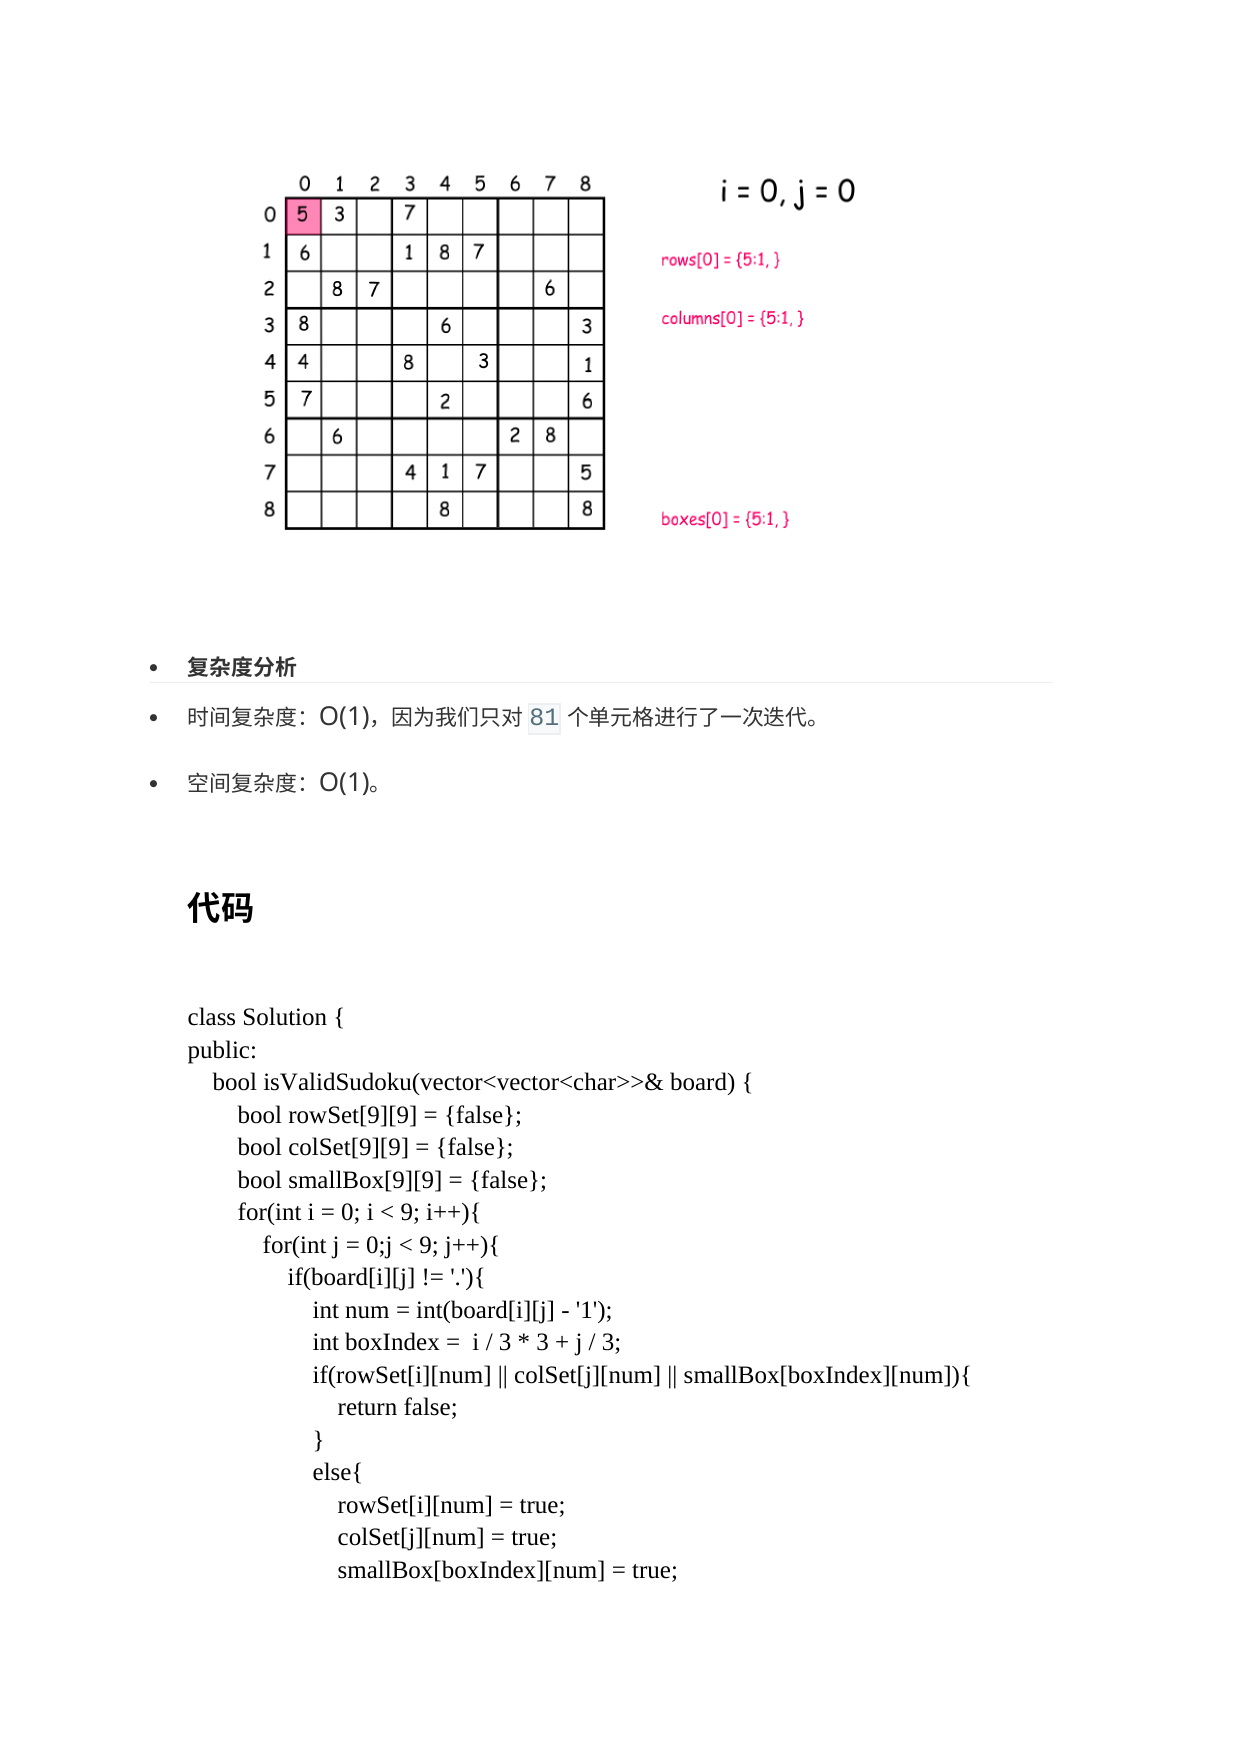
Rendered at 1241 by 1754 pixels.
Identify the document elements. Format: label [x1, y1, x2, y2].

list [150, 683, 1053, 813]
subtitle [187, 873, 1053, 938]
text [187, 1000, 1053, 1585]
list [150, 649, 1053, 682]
picture [248, 162, 992, 638]
